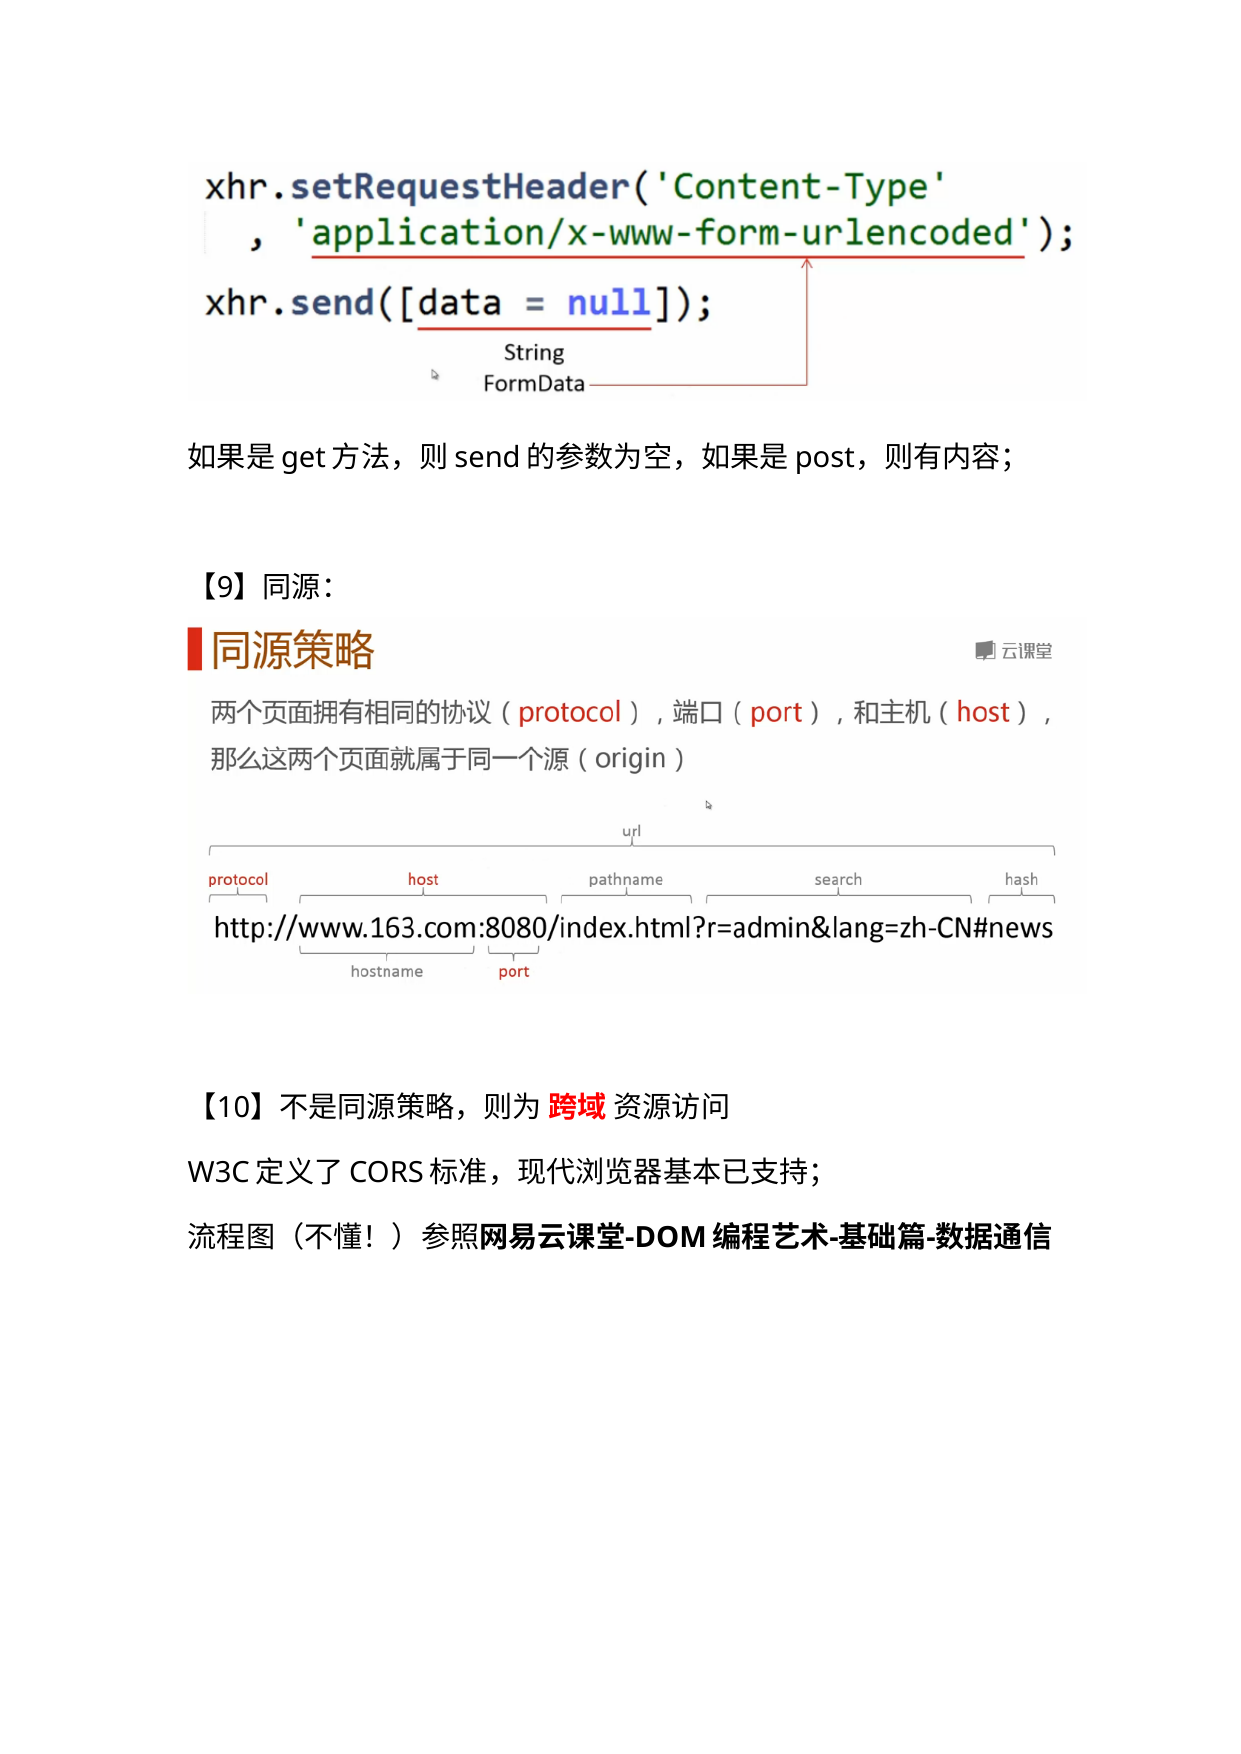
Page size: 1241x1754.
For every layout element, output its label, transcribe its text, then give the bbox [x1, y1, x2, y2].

picture [187, 162, 1087, 401]
text 如果是get方法，则send的参数为空，如果是post，则有内容； [187, 422, 1053, 487]
picture [187, 617, 1087, 994]
text 流程图（不懂！）参照网易云课堂-DOM编程艺术-基础篇-数据通信 [187, 1202, 1053, 1267]
text 【9】同源： [187, 552, 1053, 617]
text W3C定义了CORS标准，现代浏览器基本已支持； [187, 1137, 1053, 1202]
text 【10】不是同源策略，则为 跨域 资源访问 [187, 1072, 1053, 1137]
